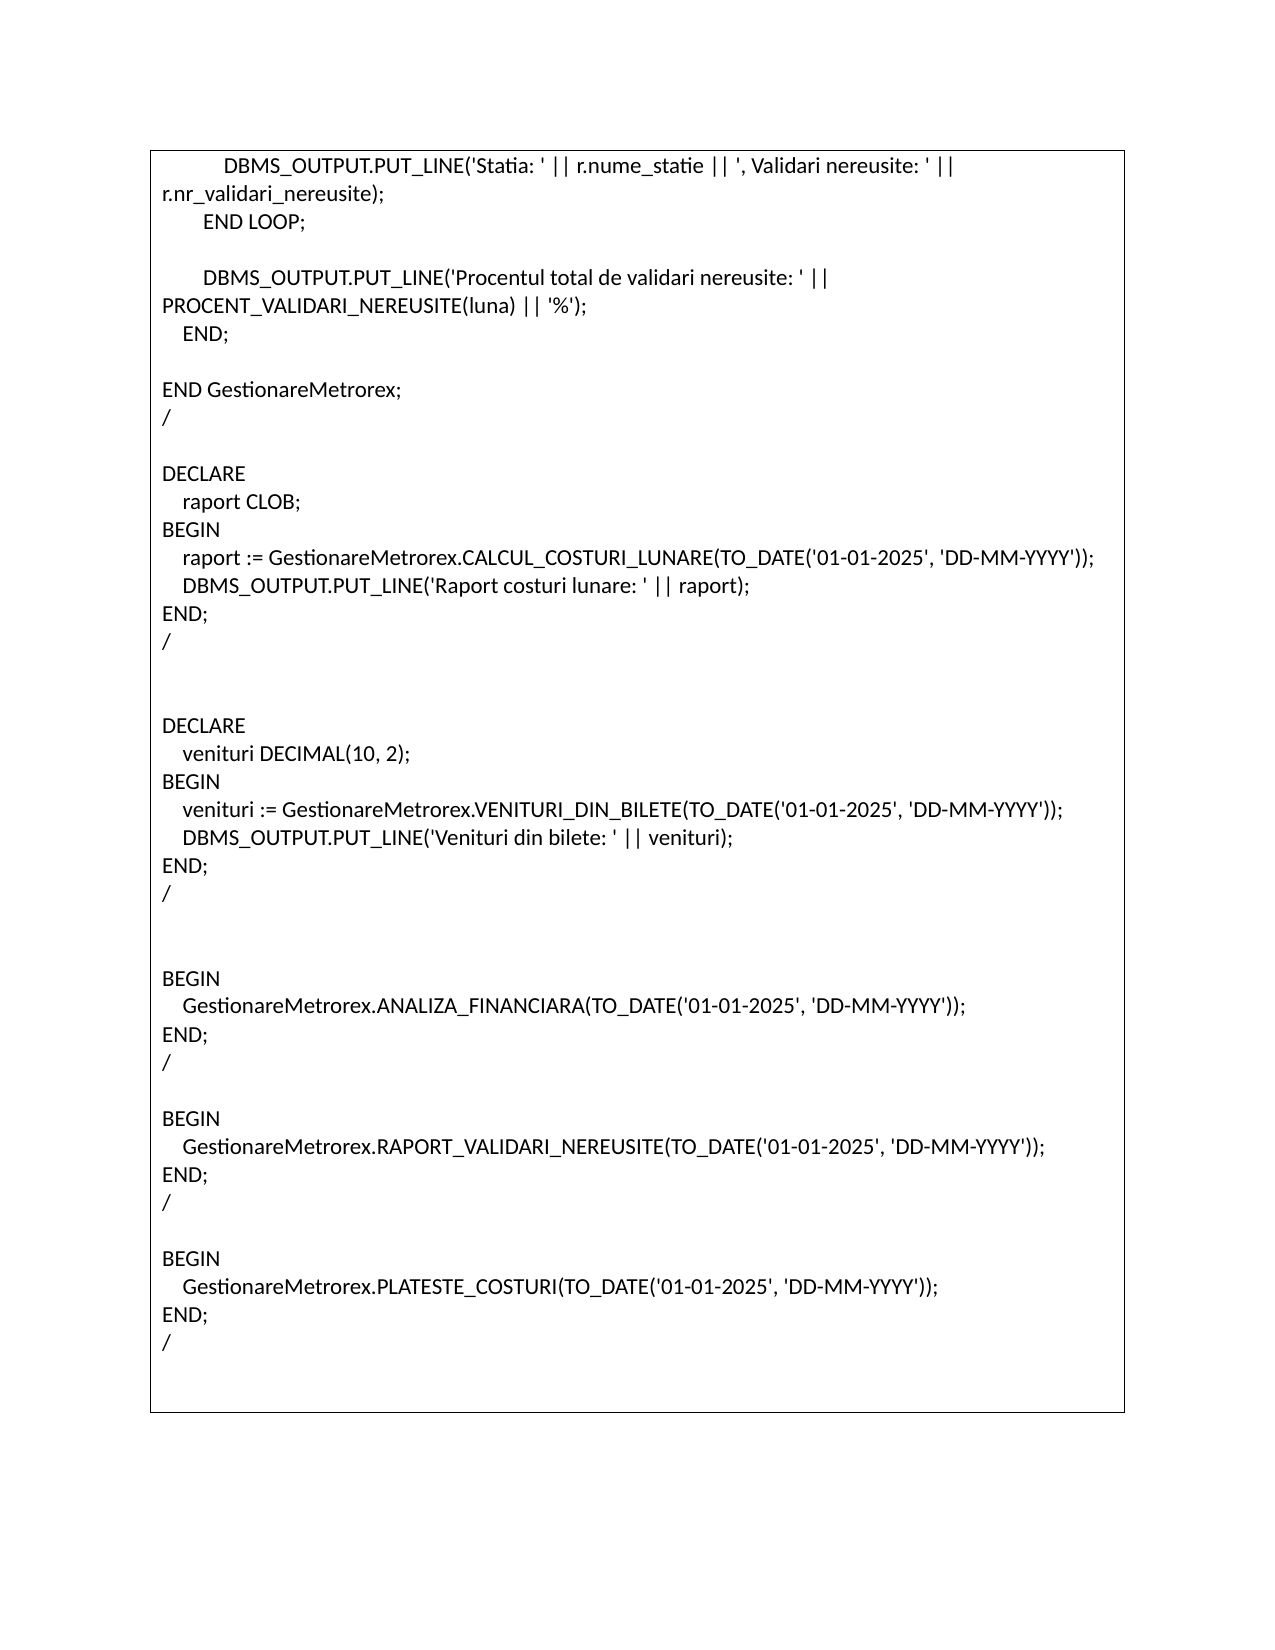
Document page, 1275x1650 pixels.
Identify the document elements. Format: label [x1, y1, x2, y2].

table_header [151, 151, 1124, 1412]
